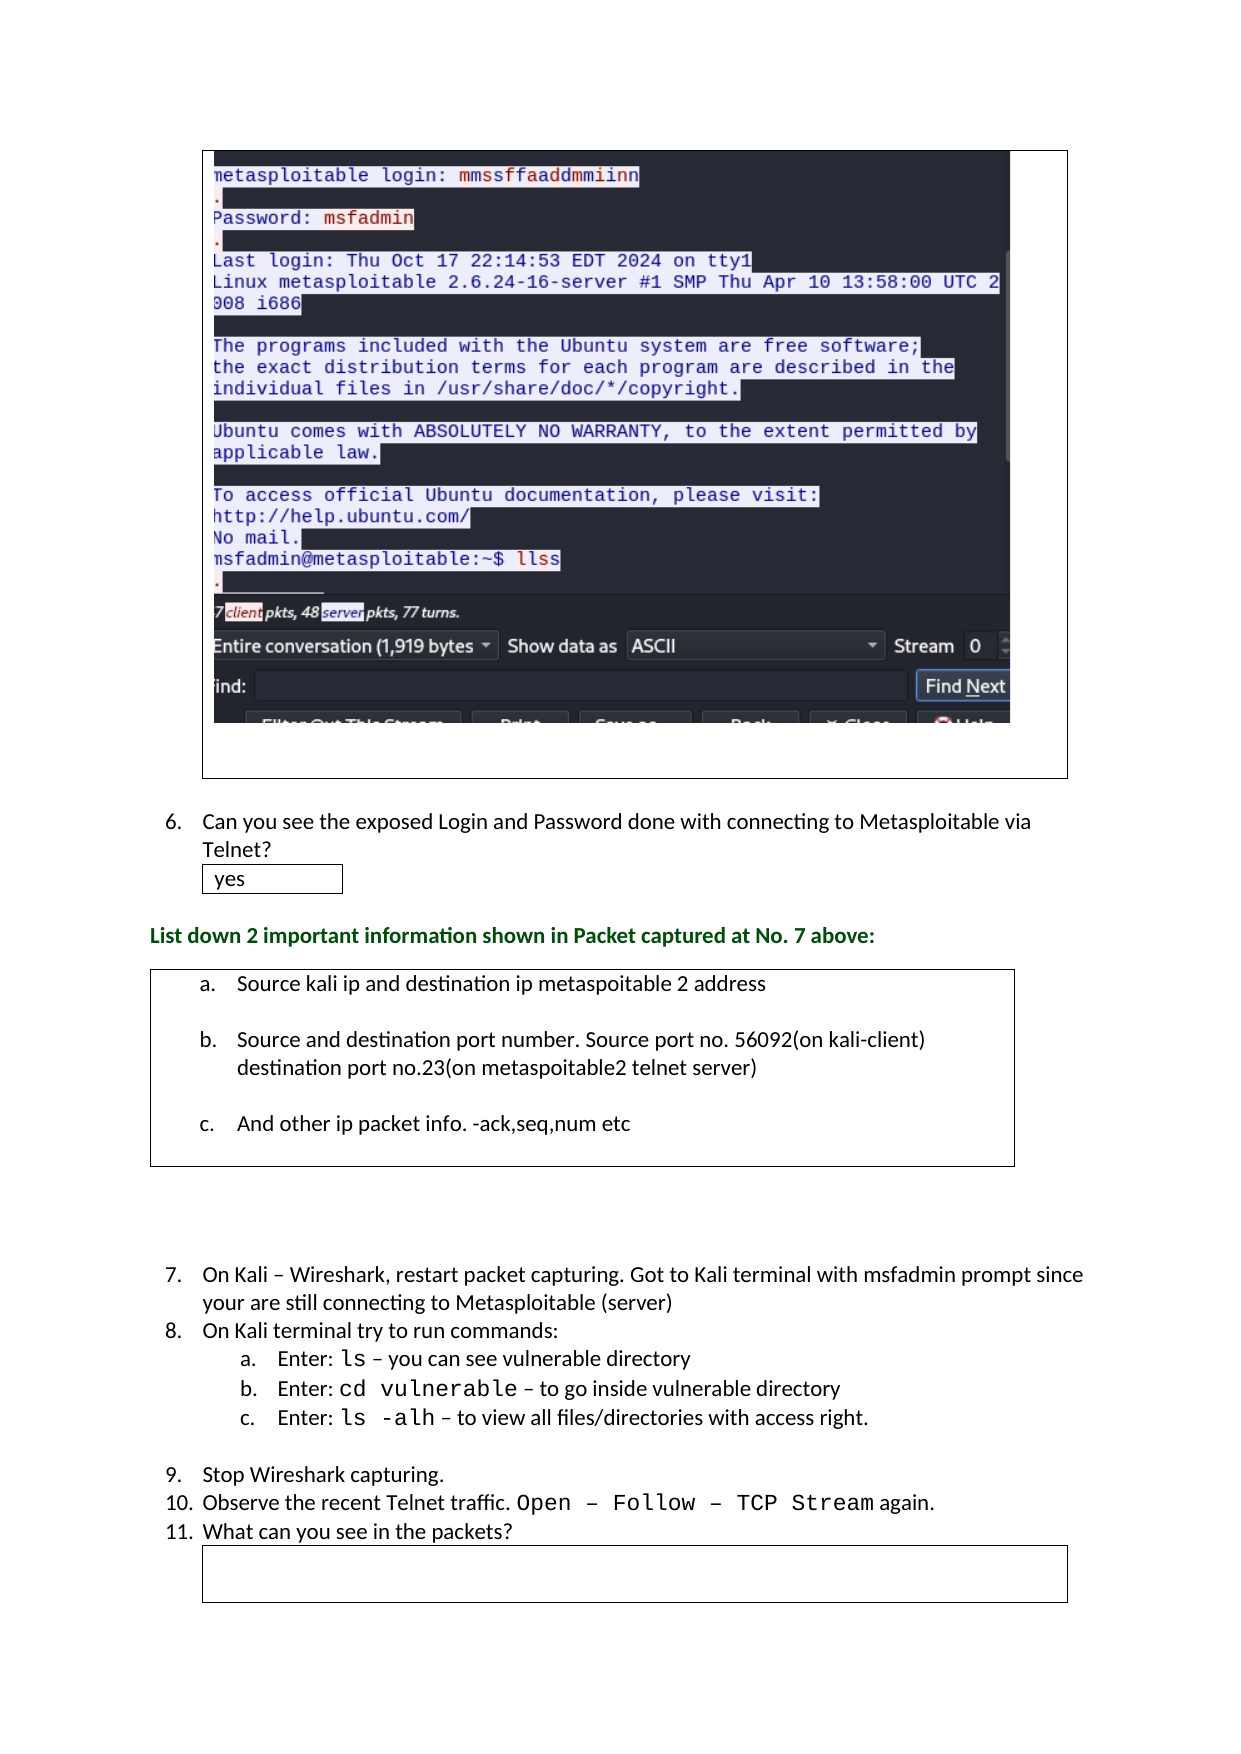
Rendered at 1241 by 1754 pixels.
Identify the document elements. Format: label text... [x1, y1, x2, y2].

list What can you see in the packets? [165, 1517, 1090, 1545]
table_header [203, 1546, 1067, 1602]
list On Kali – Wireshark, restart packet capturing. Got to Kali terminal with msfadmin prompt since your are still connecting to Metasploitable (server) [165, 1260, 1090, 1316]
list On Kali terminal try to run commands: [165, 1316, 1090, 1344]
text List down 2 important information shown in Packet captured at No. 7 above: [150, 922, 1090, 949]
list Observe the recent Telnet traffic. Open – Follow – TCP Stream again. [165, 1488, 1090, 1517]
list Enter: cd vulnerable – to go inside vulnerable directory [240, 1374, 1090, 1403]
picture [214, 151, 1011, 723]
list Can you see the exposed Login and Password done with connecting to Metasploitable via Telnet? [165, 807, 1090, 863]
list Enter: ls -alh – to view all files/directories with access right. [240, 1403, 1090, 1432]
table_header Source kali ip and destination ip metaspoitable 2 address Source and destination port number. Source port no. 56092(on kali-client) destination port no.23(on metaspoitable2 telnet server) And other ip packet info. -ack,seq,num etc [151, 970, 1014, 1166]
table_header yes [203, 865, 342, 892]
list Enter: ls – you can see vulnerable directory [240, 1344, 1090, 1374]
list Stop Wireshark capturing. [165, 1460, 1090, 1488]
table_header [203, 151, 1067, 778]
